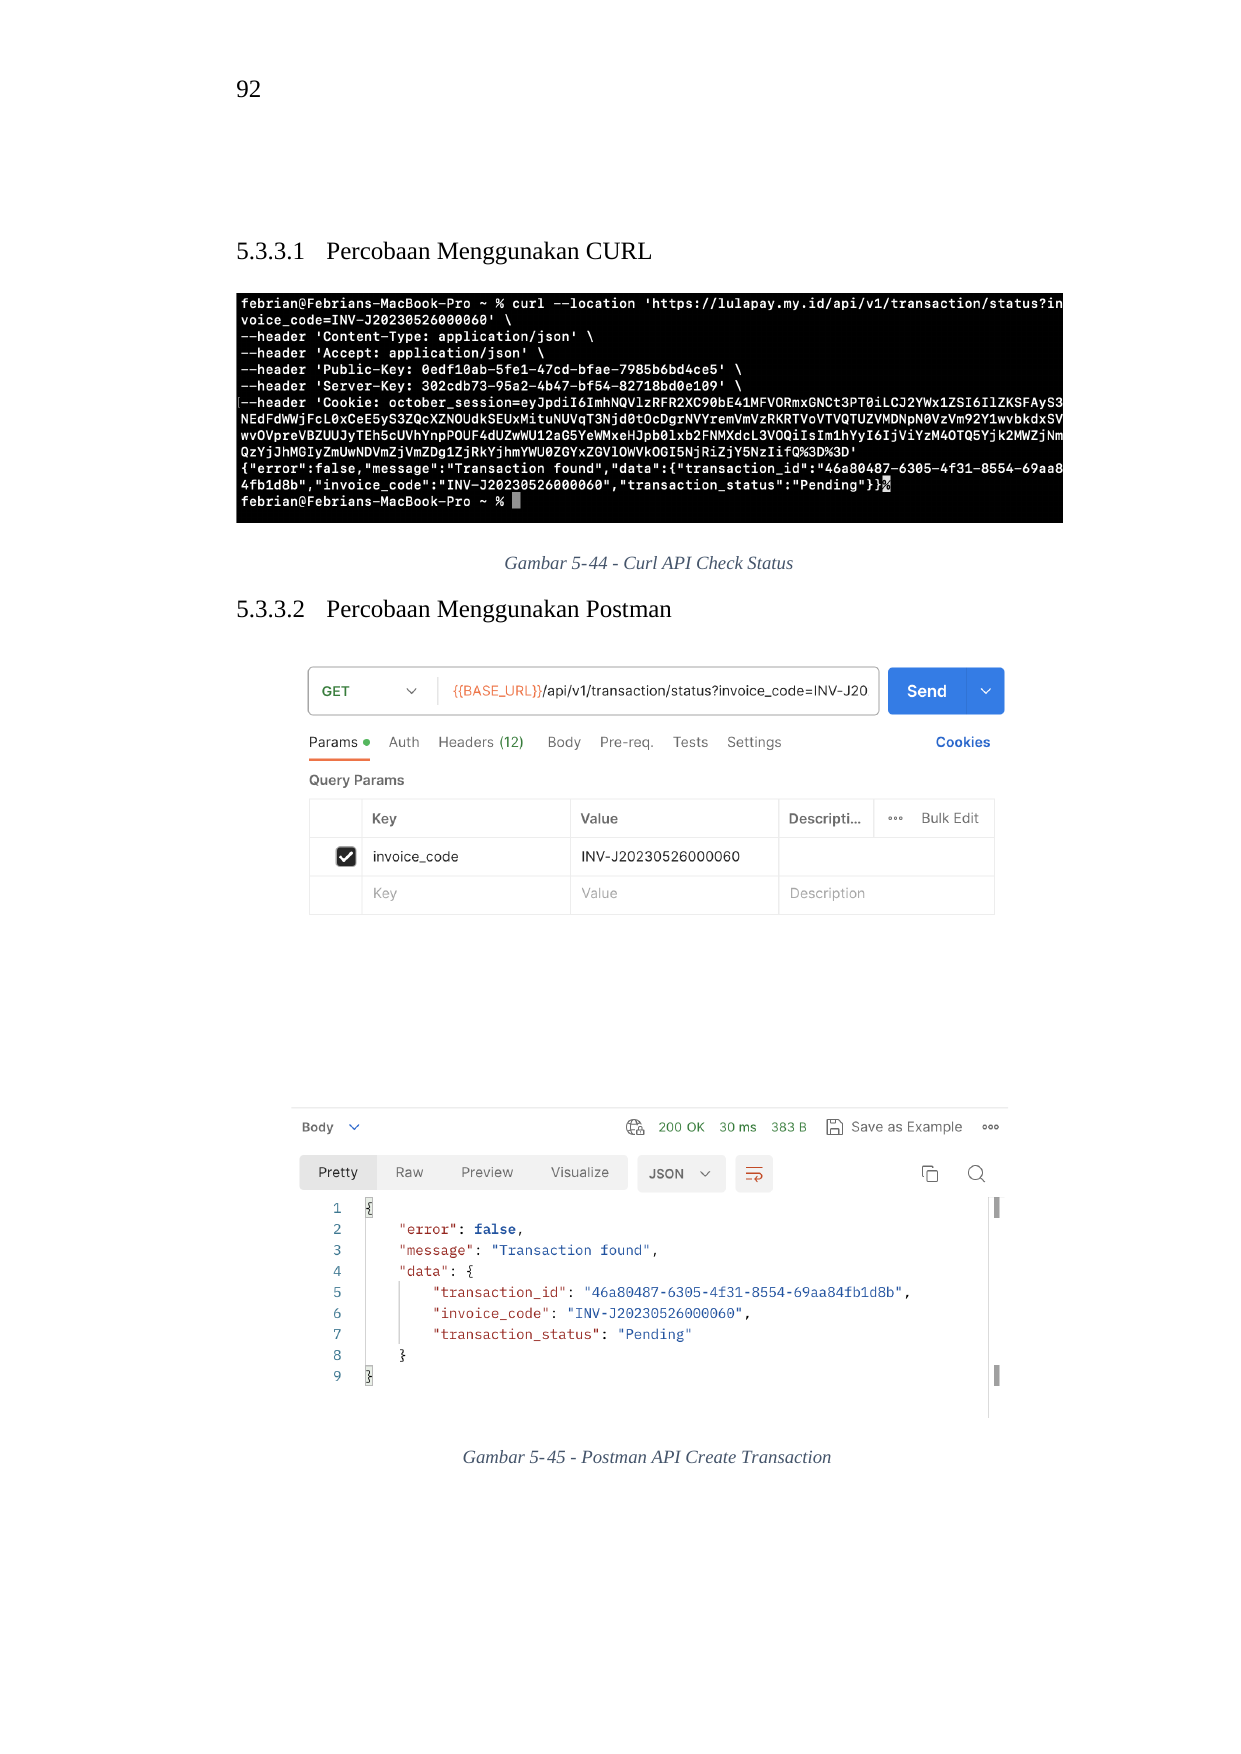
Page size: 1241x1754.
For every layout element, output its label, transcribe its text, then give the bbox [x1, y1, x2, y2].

picture [291, 651, 1009, 1418]
subtitle Percobaan Menggunakan CURL [236, 236, 1063, 265]
subtitle Percobaan Menggunakan Postman [236, 594, 1063, 623]
picture [236, 293, 1063, 523]
